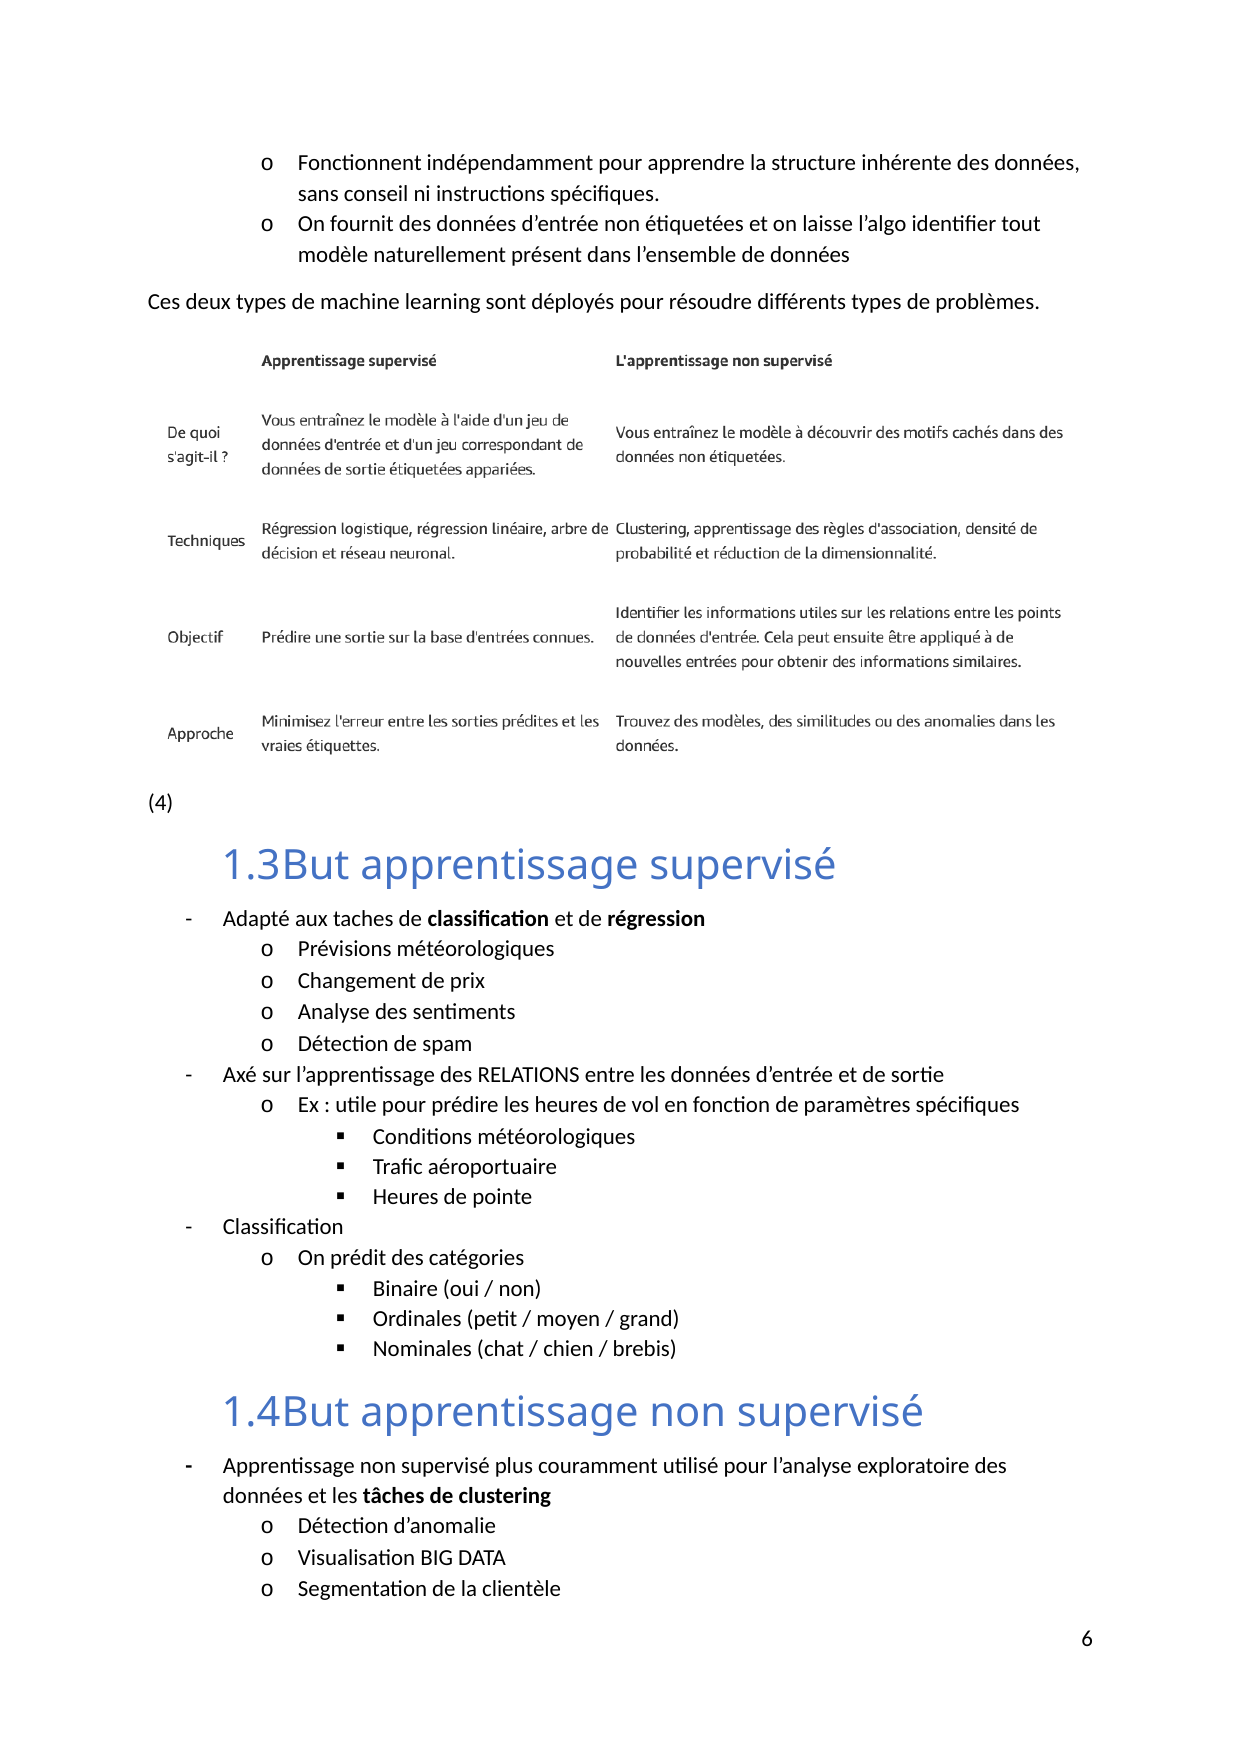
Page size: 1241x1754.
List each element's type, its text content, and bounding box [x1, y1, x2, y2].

text Ces deux types de machine learning sont déployés pour résoudre différents types de problèmes. [148, 287, 1093, 315]
list Ex : utile pour prédire les heures de vol en fonction de paramètres spécifiques [260, 1090, 1093, 1119]
list On fournit des données d’entrée non étiquetées et on laisse l’algo identifier tout modèle naturellement présent dans l’ensemble de données [260, 209, 1093, 268]
list Axé sur l’apprentissage des RELATIONS entre les données d’entrée et de sortie [185, 1060, 1093, 1088]
list On prédit des catégories [260, 1243, 1093, 1272]
list Analyse des sentiments [260, 997, 1093, 1026]
list Détection de spam [260, 1029, 1093, 1058]
list Conditions météorologiques [335, 1122, 1093, 1150]
subtitle But apprentissage non supervisé [221, 1381, 1093, 1438]
list Changement de prix [260, 966, 1093, 995]
list Classification [185, 1212, 1093, 1240]
subtitle But apprentissage supervisé [221, 834, 1093, 891]
list Visualisation BIG DATA [260, 1543, 1093, 1572]
list Ordinales (petit / moyen / grand) [335, 1304, 1093, 1332]
list Heures de pointe [335, 1182, 1093, 1210]
list Segmentation de la clientèle [260, 1574, 1093, 1603]
list Fonctionnent indépendamment pour apprendre la structure inhérente des données, sans conseil ni instructions spécifiques. [260, 148, 1093, 207]
list Binaire (oui / non) [335, 1274, 1093, 1302]
list Adapté aux taches de classification et de régression [185, 904, 1093, 932]
list Détection d’anomalie [260, 1511, 1093, 1541]
picture [147, 334, 1093, 769]
list Apprentissage non supervisé plus couramment utilisé pour l’analyse exploratoire des données et les tâches de clustering [185, 1451, 1093, 1509]
list Prévisions météorologiques [260, 934, 1093, 963]
list Nominales (chat / chien / brebis) [335, 1334, 1093, 1362]
list Trafic aéroportuaire [335, 1152, 1093, 1180]
